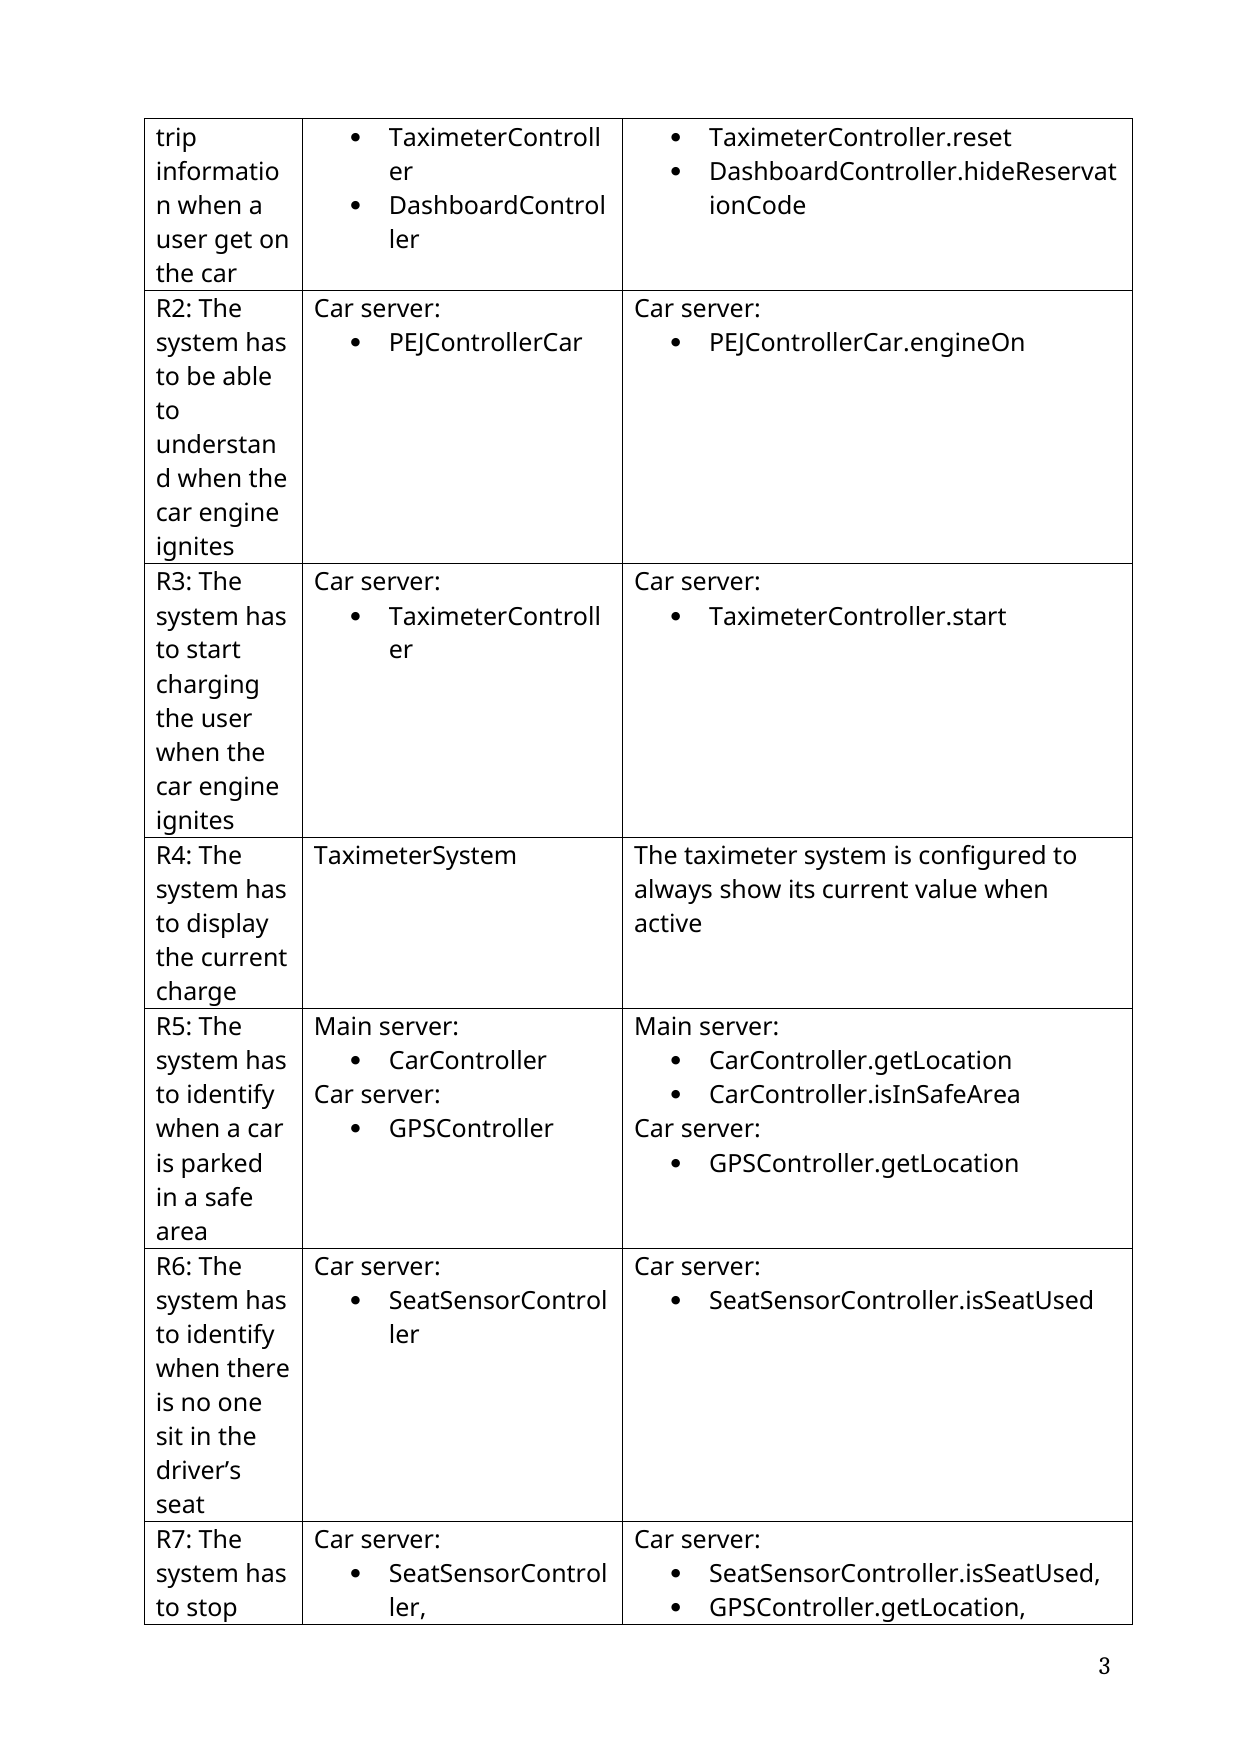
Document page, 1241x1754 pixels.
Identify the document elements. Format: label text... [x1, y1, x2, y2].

table_cell Car server: PEJControllerCar [303, 291, 622, 563]
table_cell Car server: TaximeterController.start [623, 564, 1132, 837]
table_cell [623, 1522, 1132, 1624]
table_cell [623, 119, 1132, 289]
table_cell R5: The system has to identify when a car is parked in a safe area [145, 1009, 302, 1247]
table_cell Car server: SeatSensorController.isSeatUsed [623, 1249, 1132, 1521]
table_cell Car server: SeatSensorController [303, 1249, 622, 1521]
table_cell Car server: TaximeterController [303, 564, 622, 837]
table_cell Car server: PEJControllerCar.engineOn [623, 291, 1132, 563]
table_cell Main server: CarController Car server: GPSController [303, 1009, 622, 1247]
table_cell TaximeterSystem [303, 838, 622, 1008]
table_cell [145, 1522, 302, 1624]
table_cell Main server: CarController.getLocation CarController.isInSafeArea Car server: GPSController.getLocation [623, 1009, 1132, 1247]
table_cell The taximeter system is configured to always show its current value when active [623, 838, 1132, 1008]
table_cell R3: The system has to start charging the user when the car engine ignites [145, 564, 302, 837]
table_cell R4: The system has to display the current charge [145, 838, 302, 1008]
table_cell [303, 1522, 622, 1624]
table_cell R2: The system has to be able to understand when the car engine ignites [145, 291, 302, 563]
table_cell R6: The system has to identify when there is no one sit in the driver’s seat [145, 1249, 302, 1521]
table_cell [303, 119, 622, 289]
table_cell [145, 119, 302, 289]
